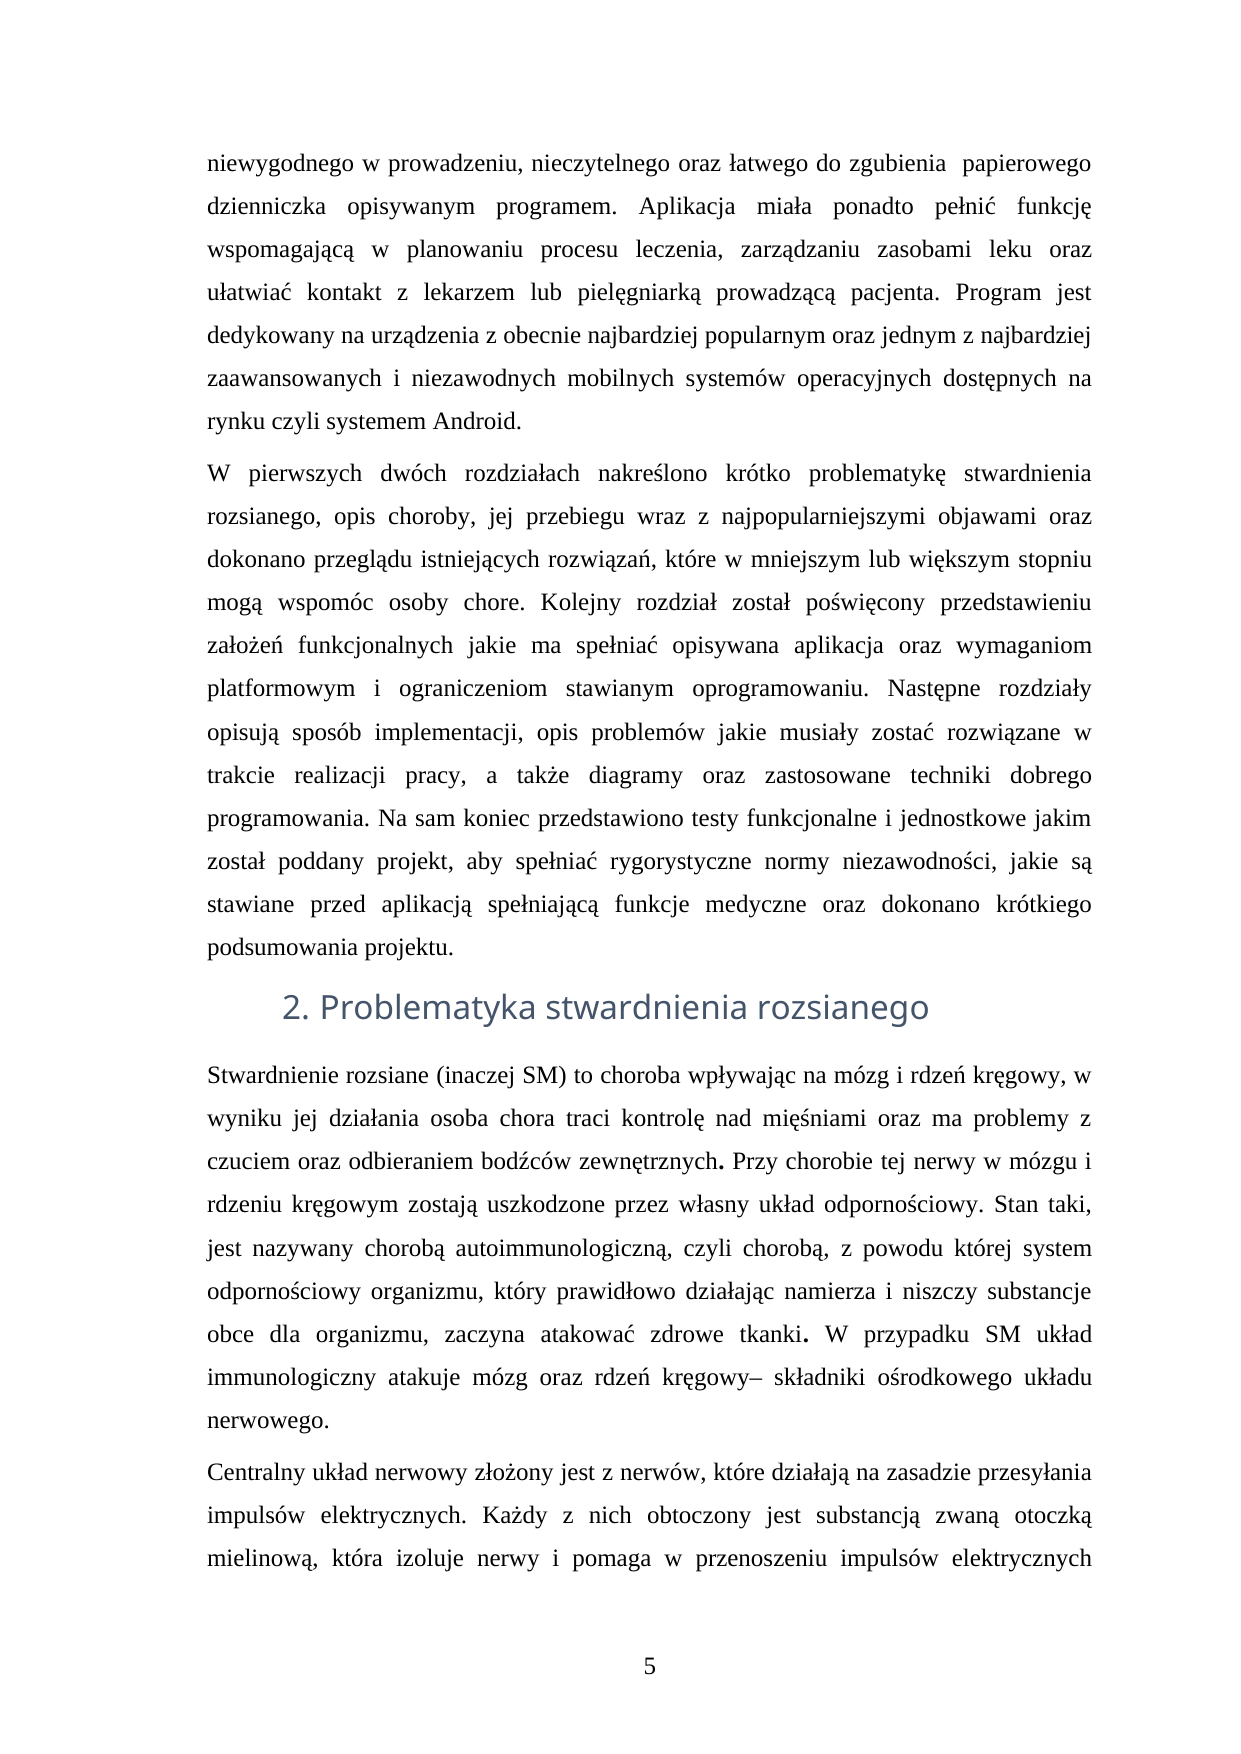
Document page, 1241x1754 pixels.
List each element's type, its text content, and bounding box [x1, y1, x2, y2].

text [207, 1457, 1092, 1572]
text Stwardnienie rozsiane (inaczej SM) to choroba wpływając na mózg i rdzeń kręgowy, w wyniku jej działania osoba chora traci kontrolę nad mięśniami oraz ma problemy z czuciem oraz odbieraniem bodźców zewnętrznych. Przy chorobie tej nerwy w mózgu i rdzeniu kręgowym zostają uszkodzone przez własny układ odpornościowy. Stan taki, jest nazywany chorobą autoimmunologiczną, czyli chorobą, z powodu której system odpornościowy organizmu, który prawidłowo działając namierza i niszczy substancje obce dla organizmu, zaczyna atakować zdrowe tkanki. W przypadku SM układ immunologiczny atakuje mózg oraz rdzeń kręgowy– składniki ośrodkowego układu nerwowego. [207, 1060, 1092, 1434]
subtitle Problematyka stwardnienia rozsianego [282, 984, 1092, 1029]
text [207, 148, 1092, 435]
text W pierwszych dwóch rozdziałach nakreślono krótko problematykę stwardnienia rozsianego, opis choroby, jej przebiegu wraz z najpopularniejszymi objawami oraz dokonano przeglądu istniejących rozwiązań, które w mniejszym lub większym stopniu mogą wspomóc osoby chore. Kolejny rozdział został poświęcony przedstawieniu założeń funkcjonalnych jakie ma spełniać opisywana aplikacja oraz wymaganiom platformowym i ograniczeniom stawianym oprogramowaniu. Następne rozdziały opisują sposób implementacji, opis problemów jakie musiały zostać rozwiązane w trakcie realizacji pracy, a także diagramy oraz zastosowane techniki dobrego programowania. Na sam koniec przedstawiono testy funkcjonalne i jednostkowe jakim został poddany projekt, aby spełniać rygorystyczne normy niezawodności, jakie są stawiane przed aplikacją spełniającą funkcje medyczne oraz dokonano krótkiego podsumowania projektu. [207, 458, 1092, 961]
